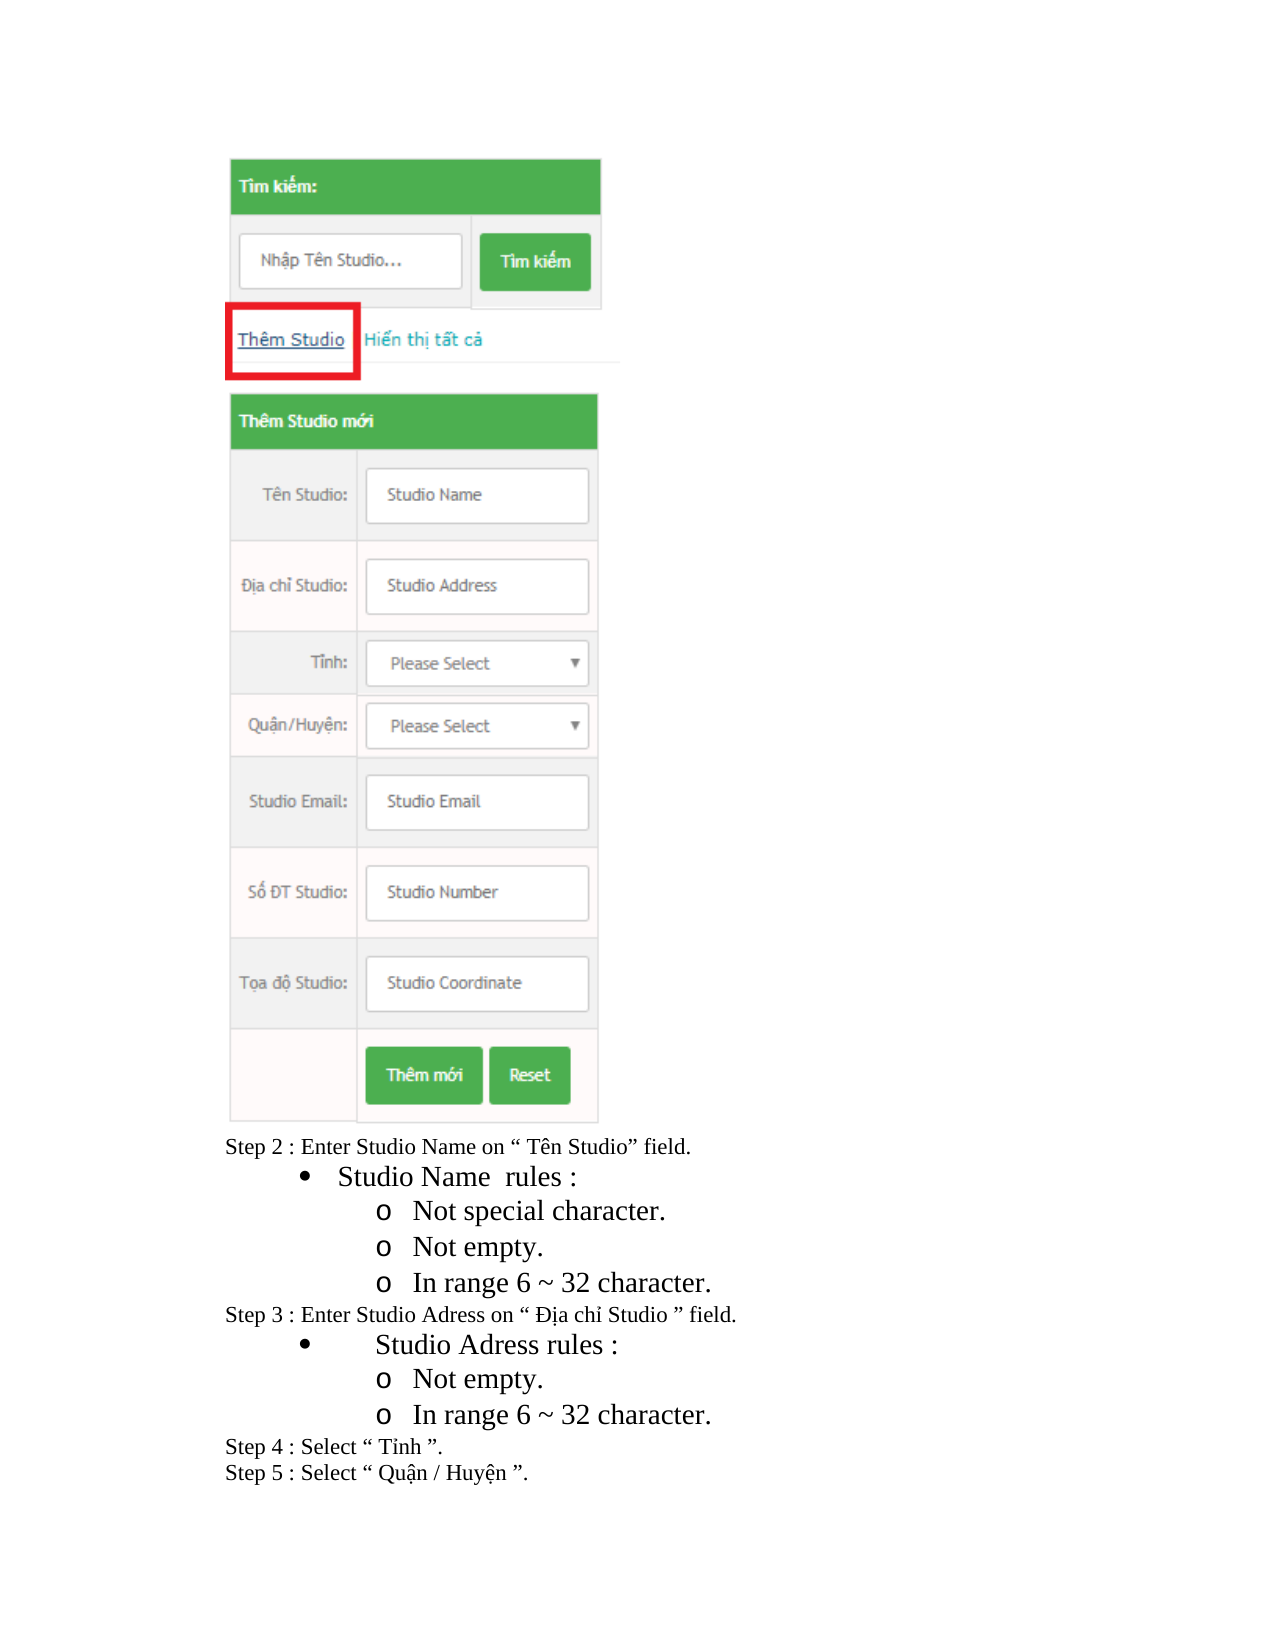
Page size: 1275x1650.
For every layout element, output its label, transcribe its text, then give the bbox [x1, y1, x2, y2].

text Step 2 : Enter Studio Name on “ Tên Studio” field. [225, 1133, 1125, 1159]
list Not special character. [375, 1193, 1125, 1229]
list Not empty. [375, 1229, 1125, 1265]
picture [225, 150, 621, 1133]
list In range 6 ~ 32 character. [375, 1265, 1125, 1301]
list Not empty. [375, 1361, 1125, 1397]
list Studio Name rules : [300, 1159, 1125, 1193]
list Studio Adress rules : [300, 1327, 1125, 1361]
text Step 3 : Enter Studio Adress on “ Địa chỉ Studio ” field. [225, 1301, 1125, 1327]
text Step 4 : Select “ Tỉnh ”. [225, 1433, 1125, 1459]
list In range 6 ~ 32 character. [375, 1397, 1125, 1433]
text Step 5 : Select “ Quận / Huyện ”. [225, 1459, 1125, 1486]
